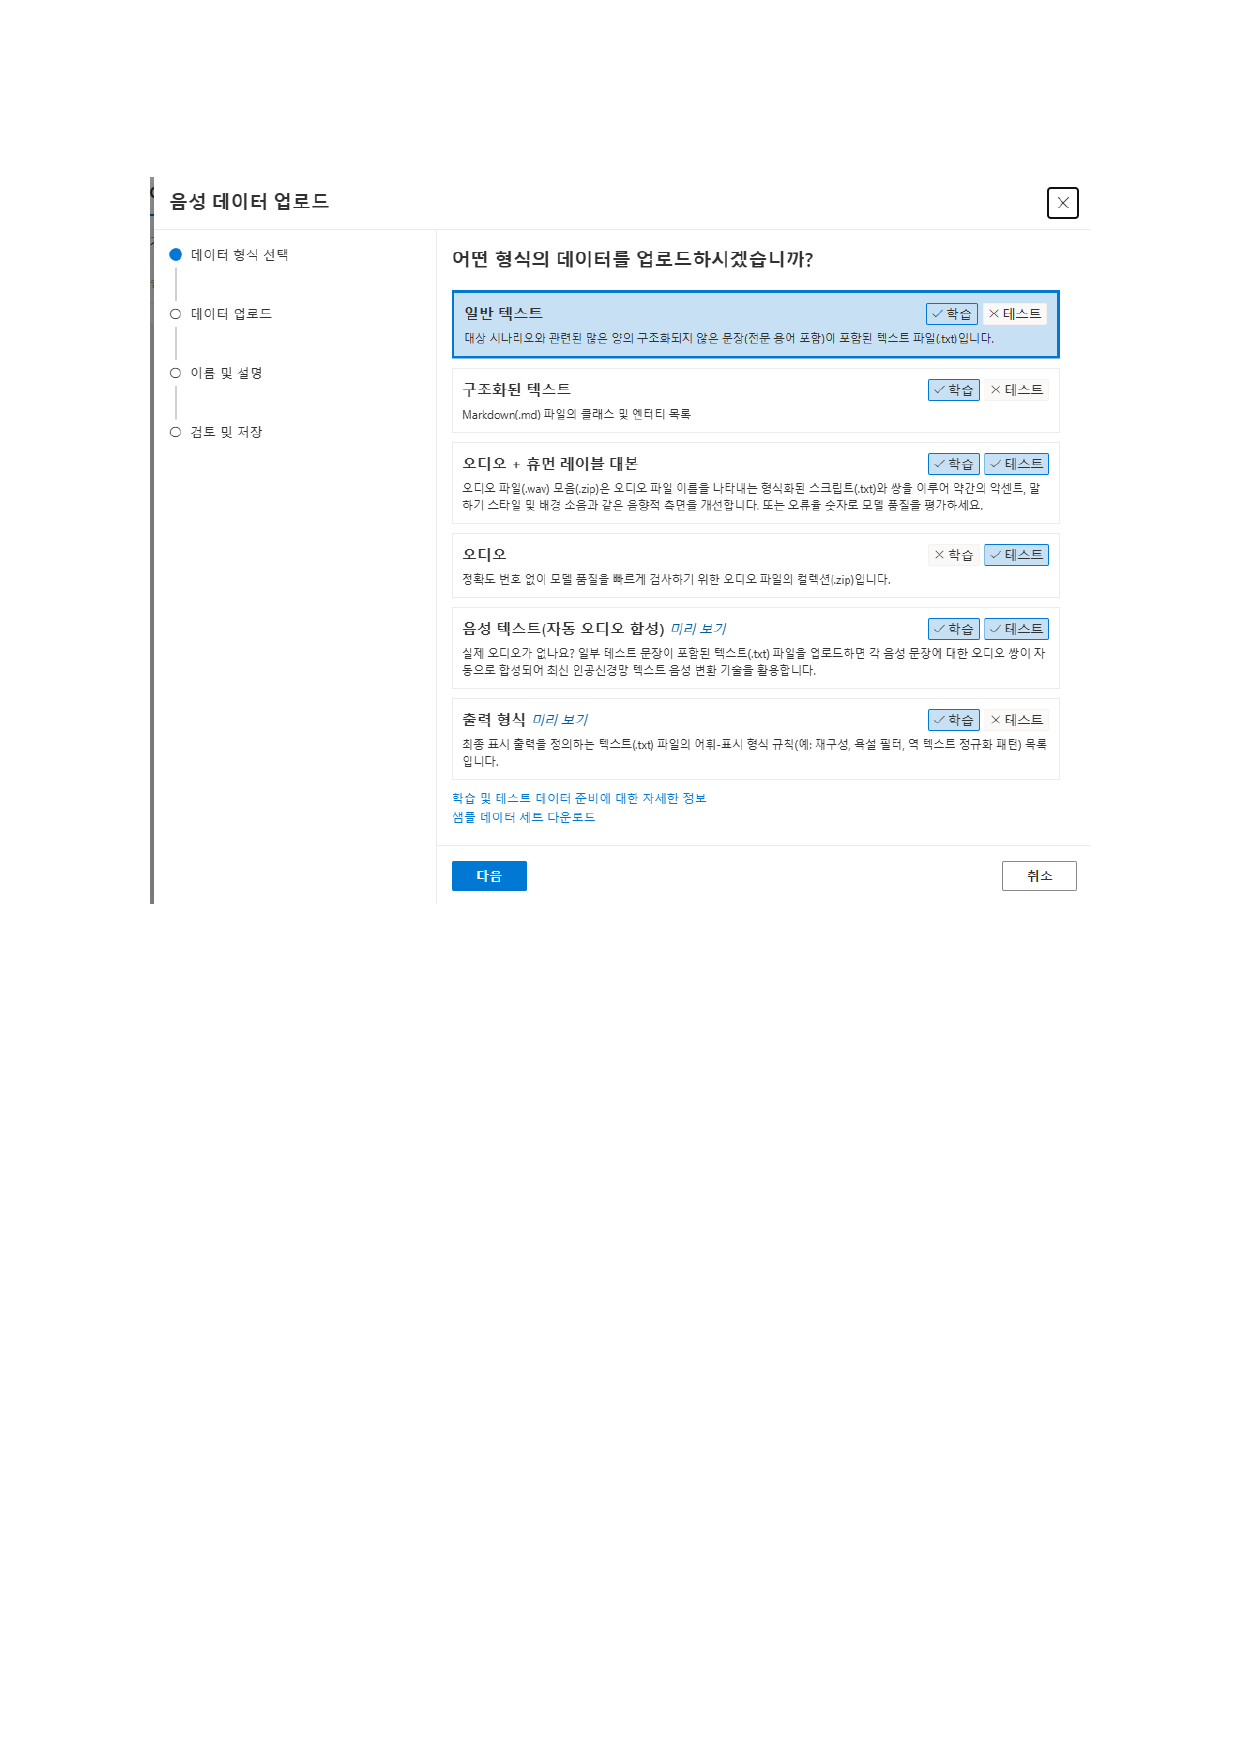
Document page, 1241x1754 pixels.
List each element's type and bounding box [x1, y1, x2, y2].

picture [150, 177, 1091, 904]
